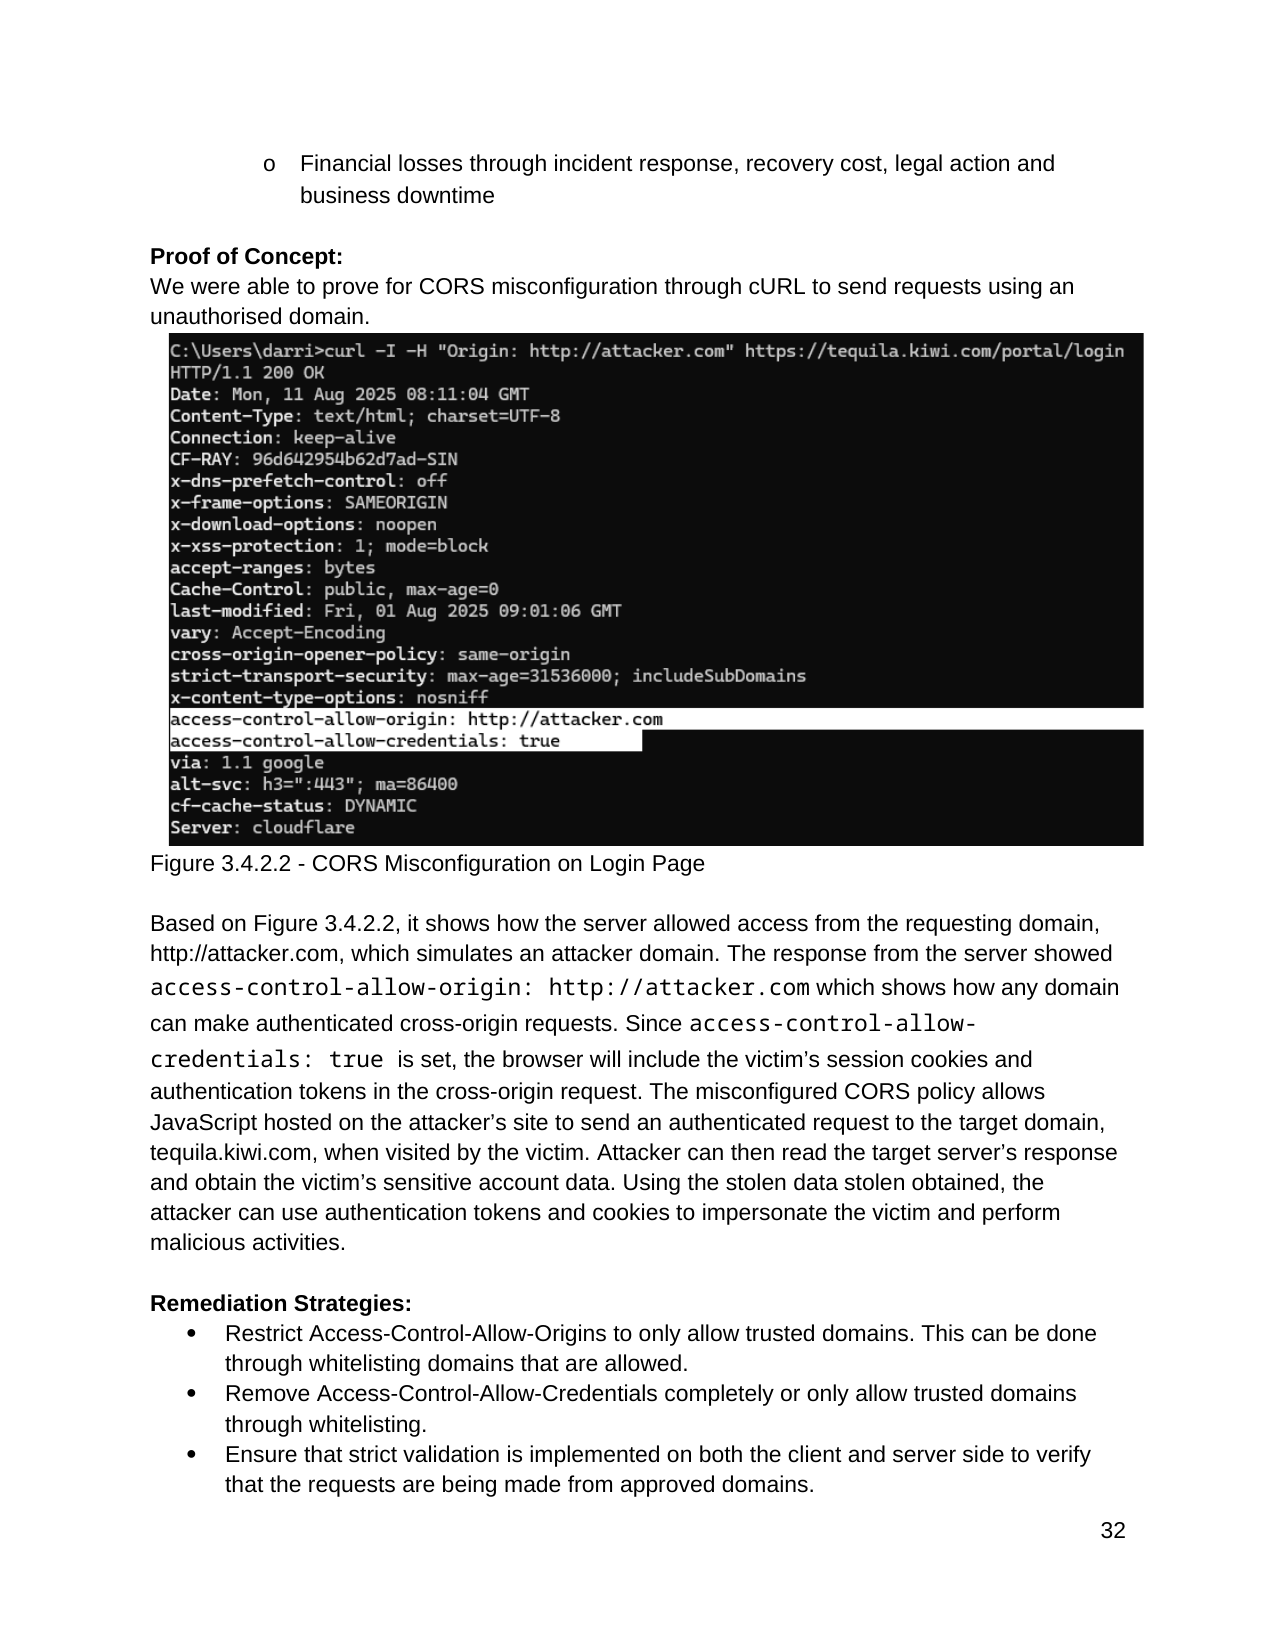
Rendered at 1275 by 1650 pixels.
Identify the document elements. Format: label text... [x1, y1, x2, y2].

text Proof of Concept: [150, 243, 1125, 269]
text Based on Figure 3.4.2.2, it shows how the server allowed access from the requesting domain, http://attacker.com, which simulates an attacker domain. The response from the server showed access-control-allow-origin: http://attacker.com which shows how any domain can make authenticated cross-origin requests. Since access-control-allow-credentials: true is set, the browser will include the victim’s session cookies and authentication tokens in the cross-origin request. The misconfigured CORS policy allows JavaScript hosted on the attacker’s site to send an authenticated request to the target domain, tequila.kiwi.com, when visited by the victim. Attacker can then read the target server’s response and obtain the victim’s sensitive account data. Using the stolen data stolen obtained, the attacker can use authentication tokens and cookies to impersonate the victim and perform malicious activities. [150, 910, 1125, 1256]
text Remediation Strategies: [150, 1290, 1125, 1316]
text We were able to prove for CORS misconfiguration through cURL to send requests using an unauthorised domain. Figure 3.4.2.2 - CORS Misconfiguration on Login Page [150, 273, 1125, 876]
list Financial losses through incident response, recovery cost, legal action and business downtime [262, 150, 1125, 208]
list Restrict Access-Control-Allow-Origins to only allow trusted domains. This can be done through whitelisting domains that are allowed. [187, 1320, 1125, 1376]
list Ensure that strict validation is implemented on both the client and server side to verify that the requests are being made from approved domains. [187, 1441, 1125, 1497]
list Remove Access-Control-Allow-Credentials completely or only allow trusted domains through whitelisting. [187, 1380, 1125, 1437]
